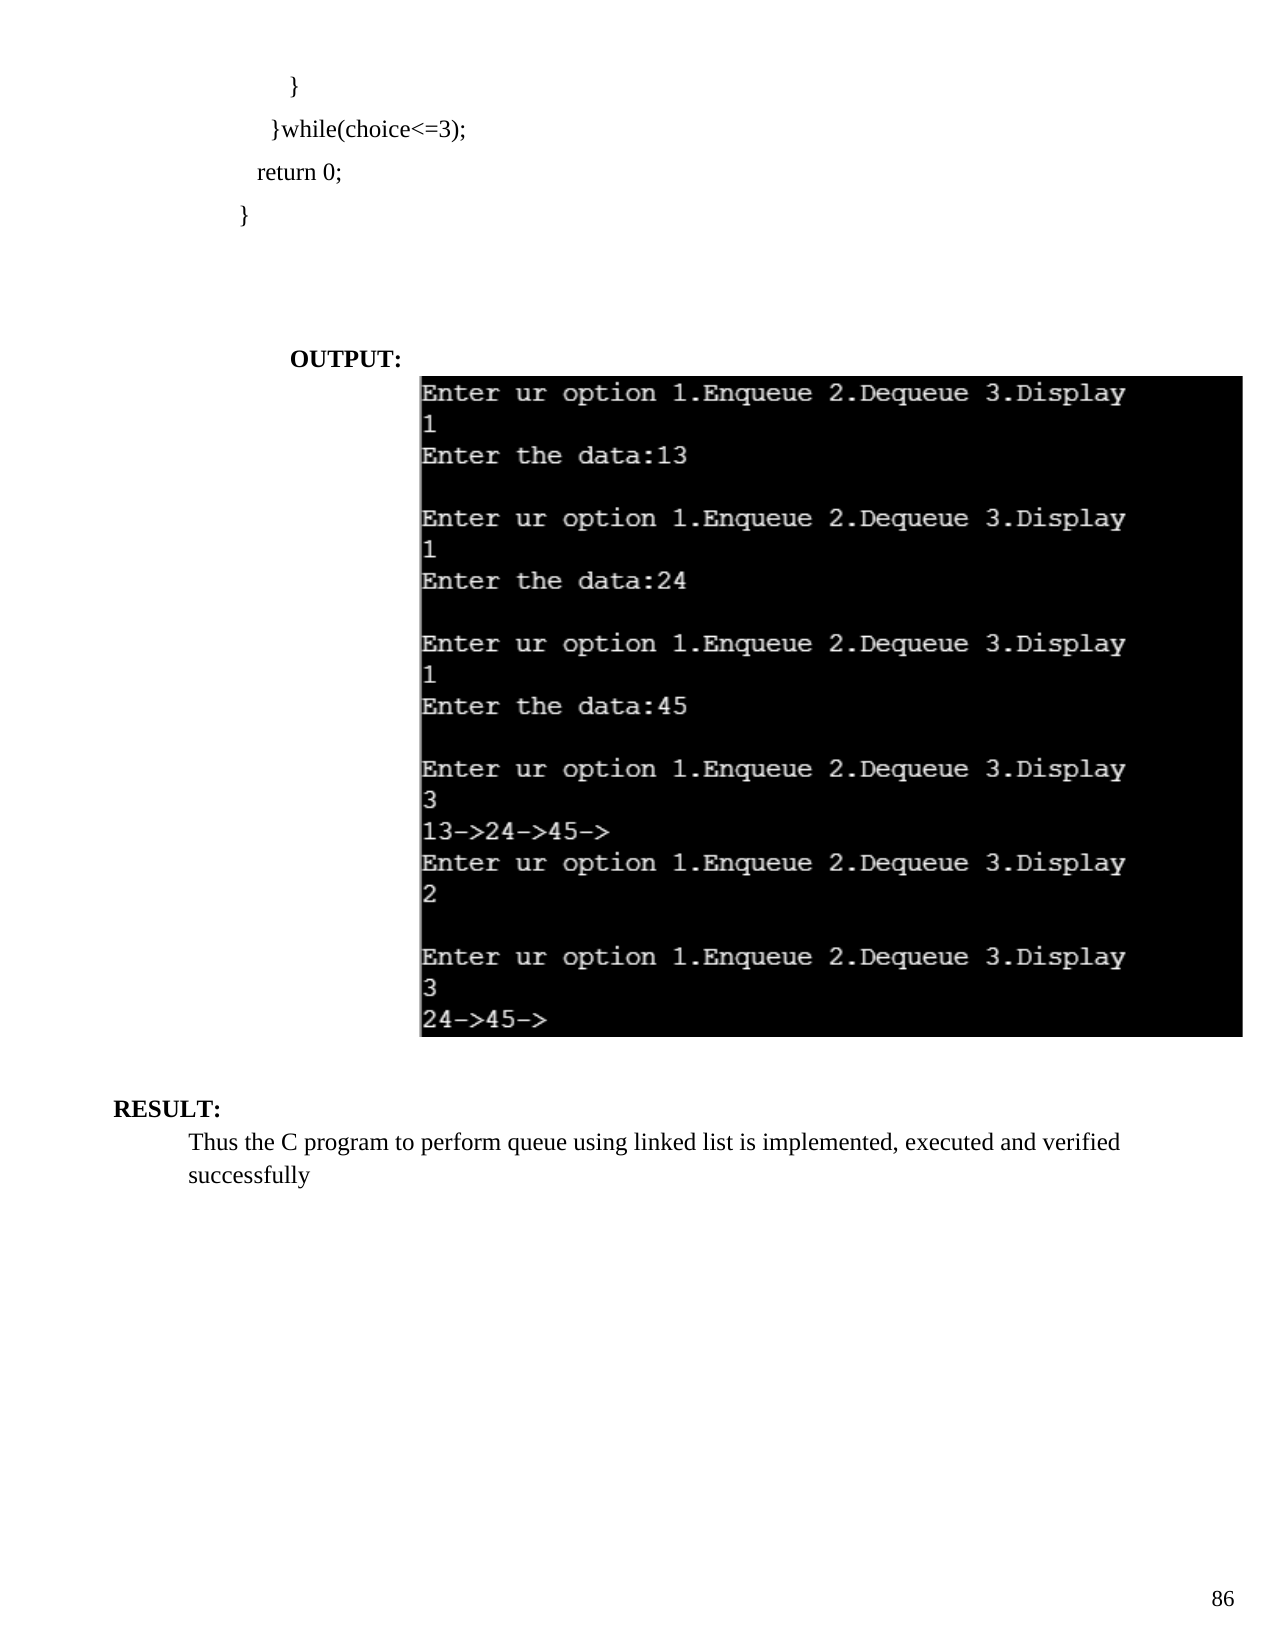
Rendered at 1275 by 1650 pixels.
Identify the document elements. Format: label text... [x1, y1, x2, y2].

text }while(choice<=3); return 0; [257, 114, 468, 186]
picture [419, 376, 1243, 1037]
text Thus the C program to perform queue using linked list is implemented, executed and verified successfully [188, 1127, 1123, 1188]
text RESULT: [113, 1094, 1254, 1123]
subtitle OUTPUT: [289, 344, 1254, 373]
text } [238, 200, 1254, 229]
text } [288, 71, 1254, 99]
